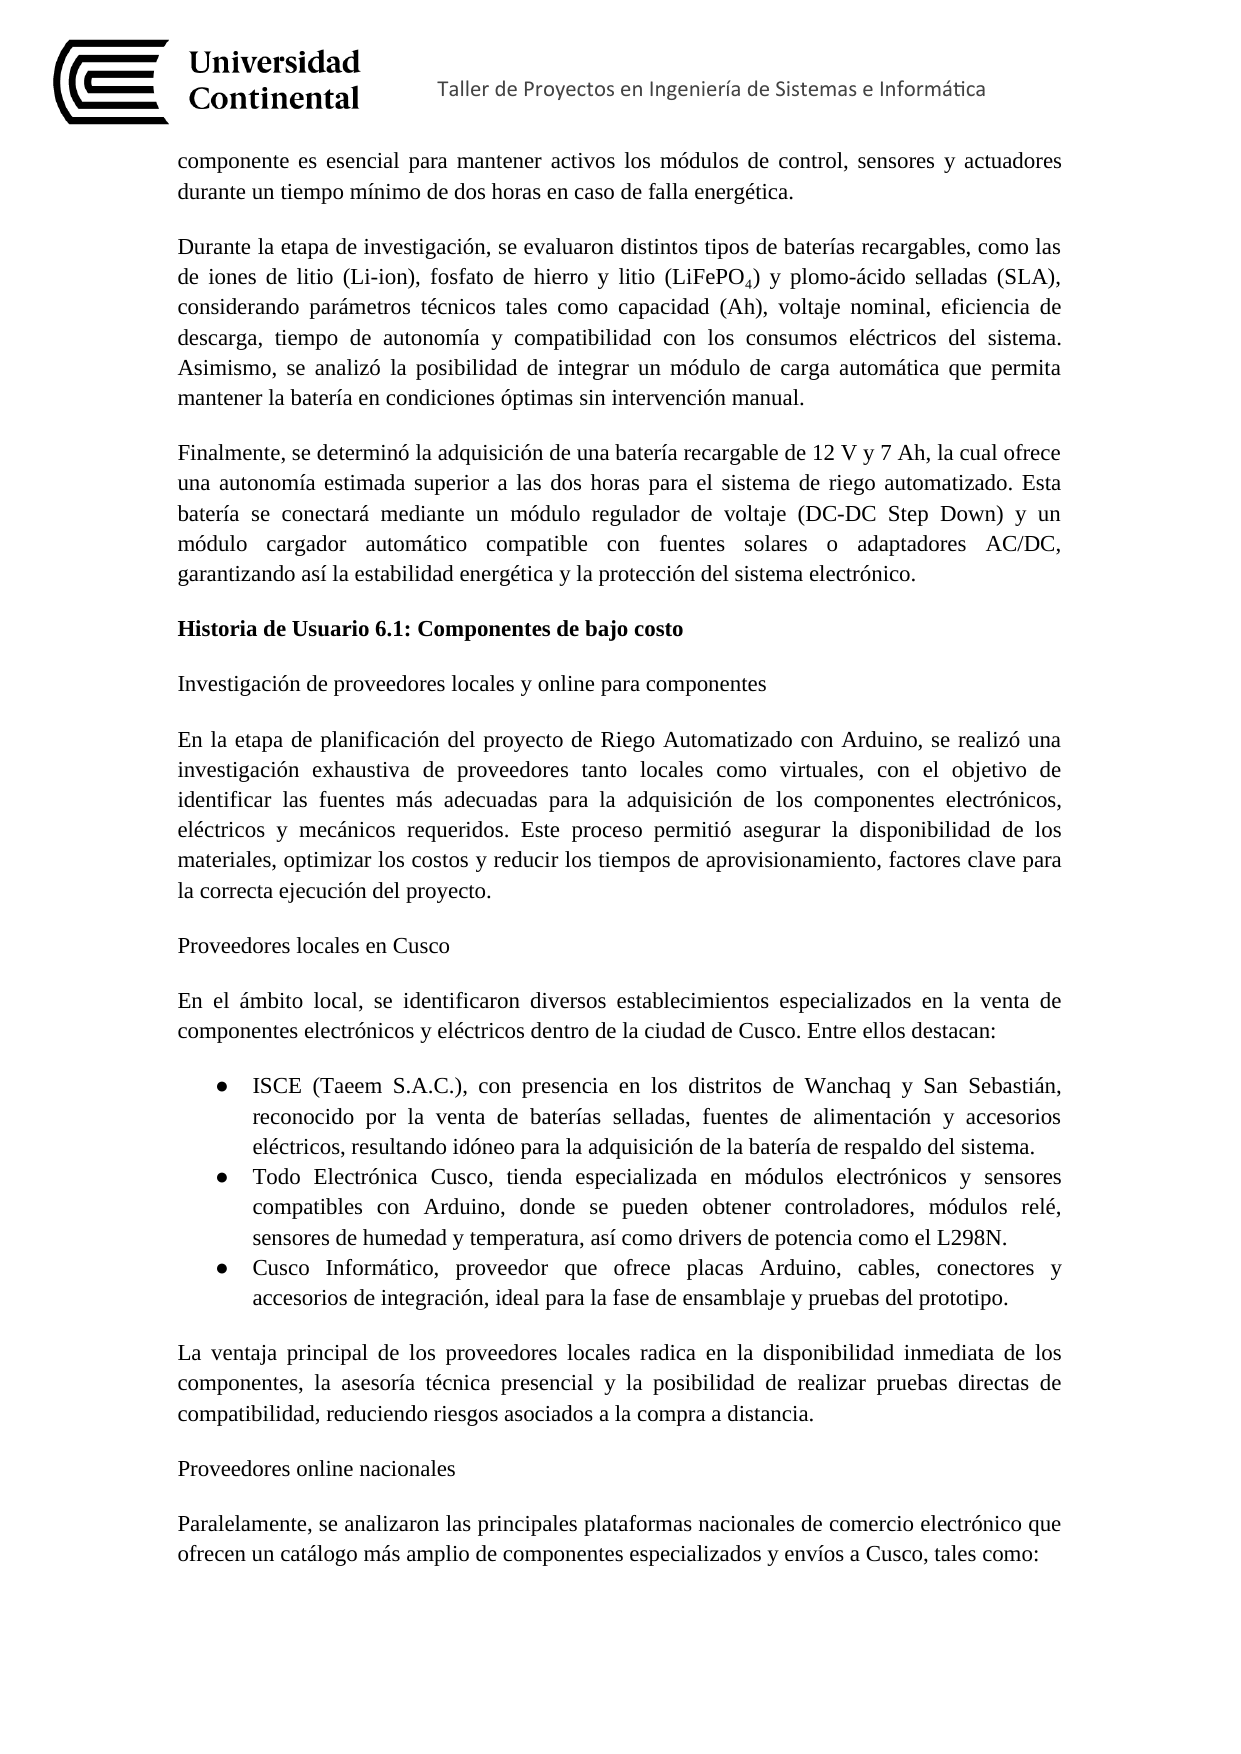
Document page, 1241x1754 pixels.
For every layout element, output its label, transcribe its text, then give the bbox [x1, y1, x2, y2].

list Cusco Informático, proveedor que ofrece placas Arduino, cables, conectores y accesorios de integración, ideal para la fase de ensamblaje y pruebas del prototipo. [215, 1254, 1063, 1310]
text Finalmente, se determinó la adquisición de una batería recargable de 12 V y 7 Ah, la cual ofrece una autonomía estimada superior a las dos horas para el sistema de riego automatizado. Esta batería se conectará mediante un módulo regulador de voltaje (DC-DC Step Down) y un módulo cargador automático compatible con fuentes solares o adaptadores AC/DC, garantizando así la estabilidad energética y la protección del sistema electrónico. [177, 439, 1063, 586]
text Durante la etapa de investigación, se evaluaron distintos tipos de baterías recargables, como las de iones de litio (Li-ion), fosfato de hierro y litio (LiFePO₄) y plomo-ácido selladas (SLA), considerando parámetros técnicos tales como capacidad (Ah), voltaje nominal, eficiencia de descarga, tiempo de autonomía y compatibilidad con los consumos eléctricos del sistema. Asimismo, se analizó la posibilidad de integrar un módulo de carga automática que permita mantener la batería en condiciones óptimas sin intervención manual. [177, 233, 1063, 410]
list Todo Electrónica Cusco, tienda especializada en módulos electrónicos y sensores compatibles con Arduino, donde se pueden obtener controladores, módulos relé, sensores de humedad y temperatura, así como drivers de potencia como el L298N. [215, 1163, 1063, 1250]
text Investigación de proveedores locales y online para componentes [177, 671, 1063, 697]
picture [49, 36, 364, 127]
list ISCE (Taeem S.A.C.), con presencia en los distritos de Wanchaq y San Sebastián, reconocido por la venta de baterías selladas, fuentes de alimentación y accesorios eléctricos, resultando idóneo para la adquisición de la batería de respaldo del sistema. [215, 1073, 1063, 1159]
text La ventaja principal de los proveedores locales radica en la disponibilidad inmediata de los componentes, la asesoría técnica presencial y la posibilidad de realizar pruebas directas de compatibilidad, reduciendo riesgos asociados a la compra a distancia. [177, 1339, 1063, 1426]
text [177, 148, 1063, 204]
text Proveedores locales en Cusco [177, 932, 1063, 958]
text Historia de Usuario 6.1: Componentes de bajo costo [177, 615, 1063, 642]
text En la etapa de planificación del proyecto de Riego Automatizado con Arduino, se realizó una investigación exhaustiva de proveedores tanto locales como virtuales, con el objetivo de identificar las fuentes más adecuadas para la adquisición de los componentes electrónicos, eléctricos y mecánicos requeridos. Este proceso permitió asegurar la disponibilidad de los materiales, optimizar los costos y reducir los tiempos de aprovisionamiento, factores clave para la correcta ejecución del proyecto. [177, 726, 1063, 903]
text En el ámbito local, se identificaron diversos establecimientos especializados en la venta de componentes electrónicos y eléctricos dentro de la ciudad de Cusco. Entre ellos destacan: [177, 987, 1063, 1044]
text Paralelamente, se analizaron las principales plataformas nacionales de comercio electrónico que ofrecen un catálogo más amplio de componentes especializados y envíos a Cusco, tales como: [177, 1510, 1063, 1567]
text Proveedores online nacionales [177, 1455, 1063, 1481]
